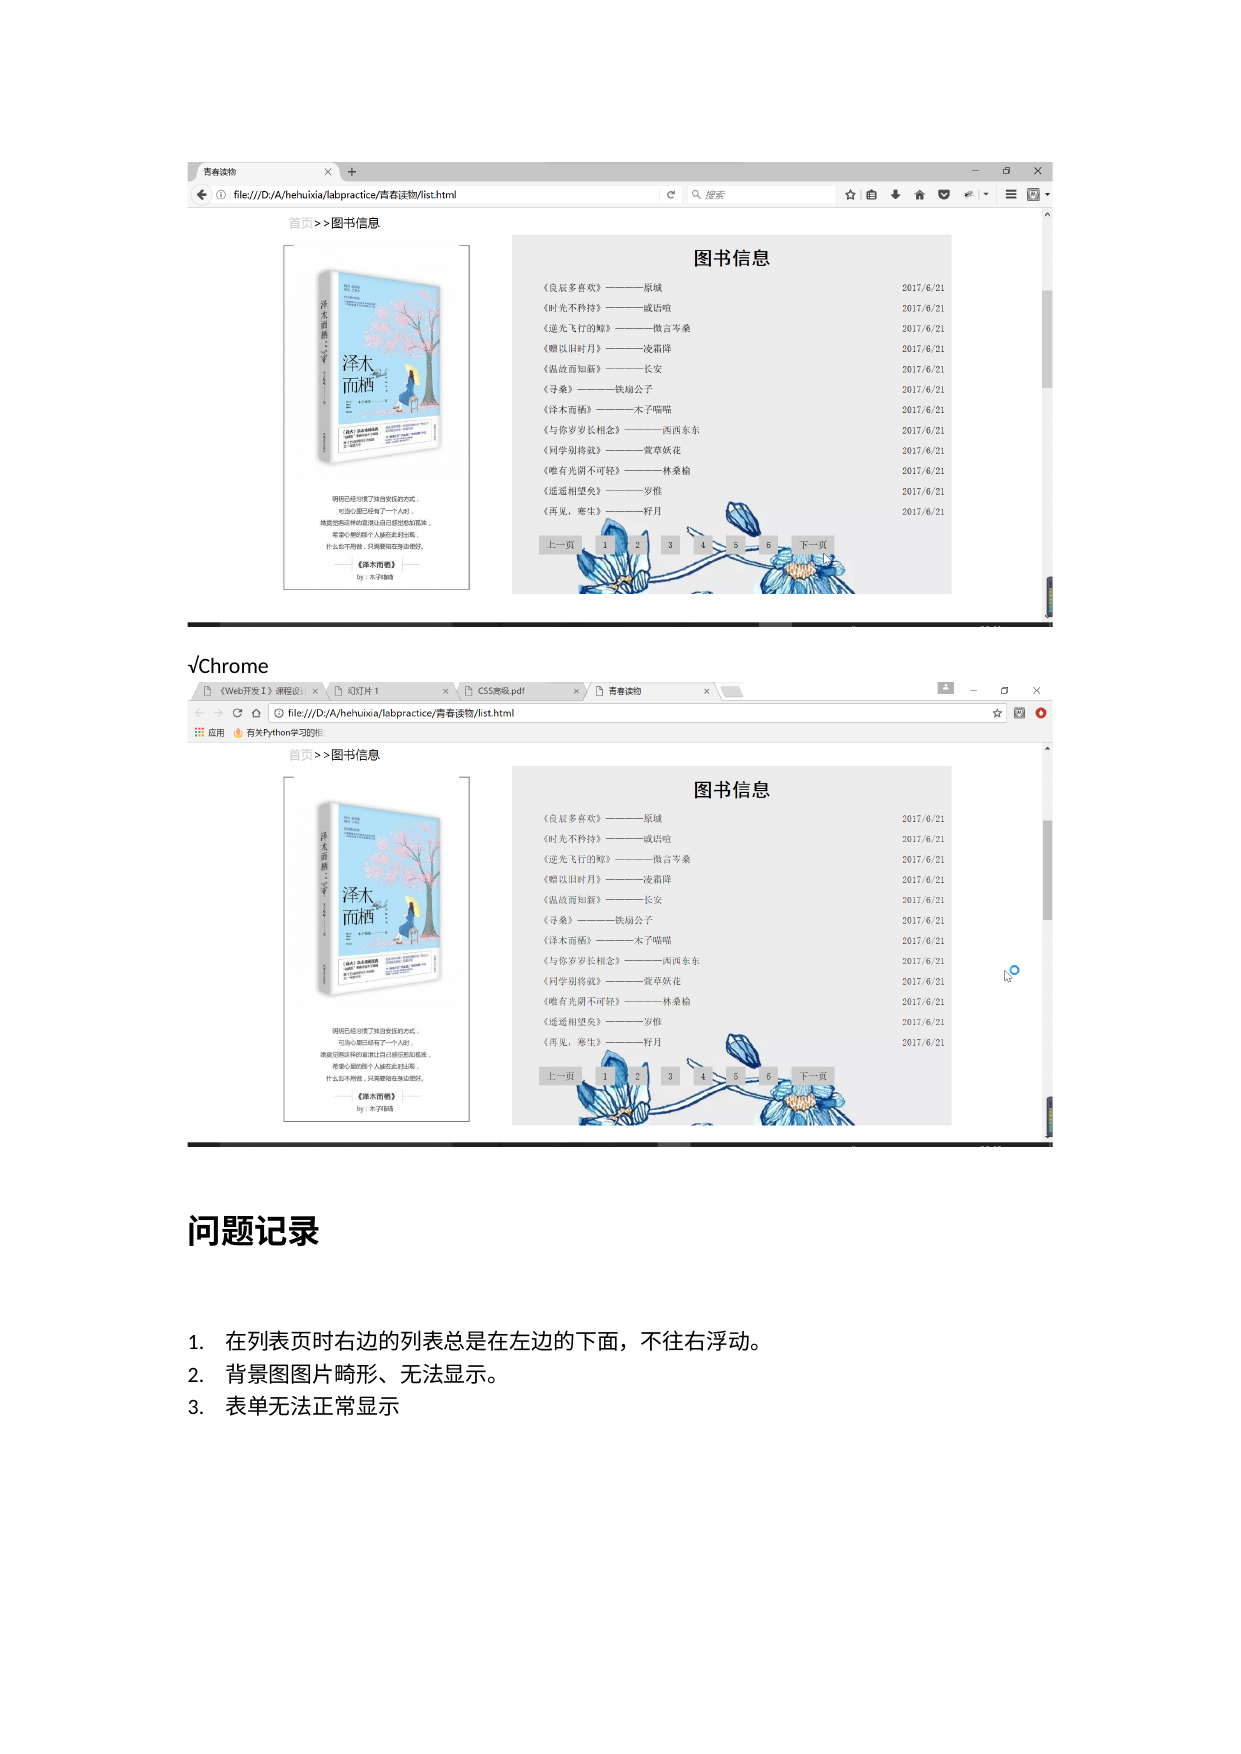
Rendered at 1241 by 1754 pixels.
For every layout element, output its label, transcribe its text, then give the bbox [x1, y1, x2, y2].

list 表单无法正常显示 [187, 1389, 1053, 1421]
subtitle 问题记录 [187, 1197, 1053, 1262]
picture [187, 682, 1053, 1147]
list 背景图图片畸形、无法显示。 [187, 1356, 1053, 1389]
text √Chrome [187, 649, 1053, 682]
picture [187, 162, 1053, 627]
list 在列表页时右边的列表总是在左边的下面，不往右浮动。 [187, 1324, 1053, 1356]
